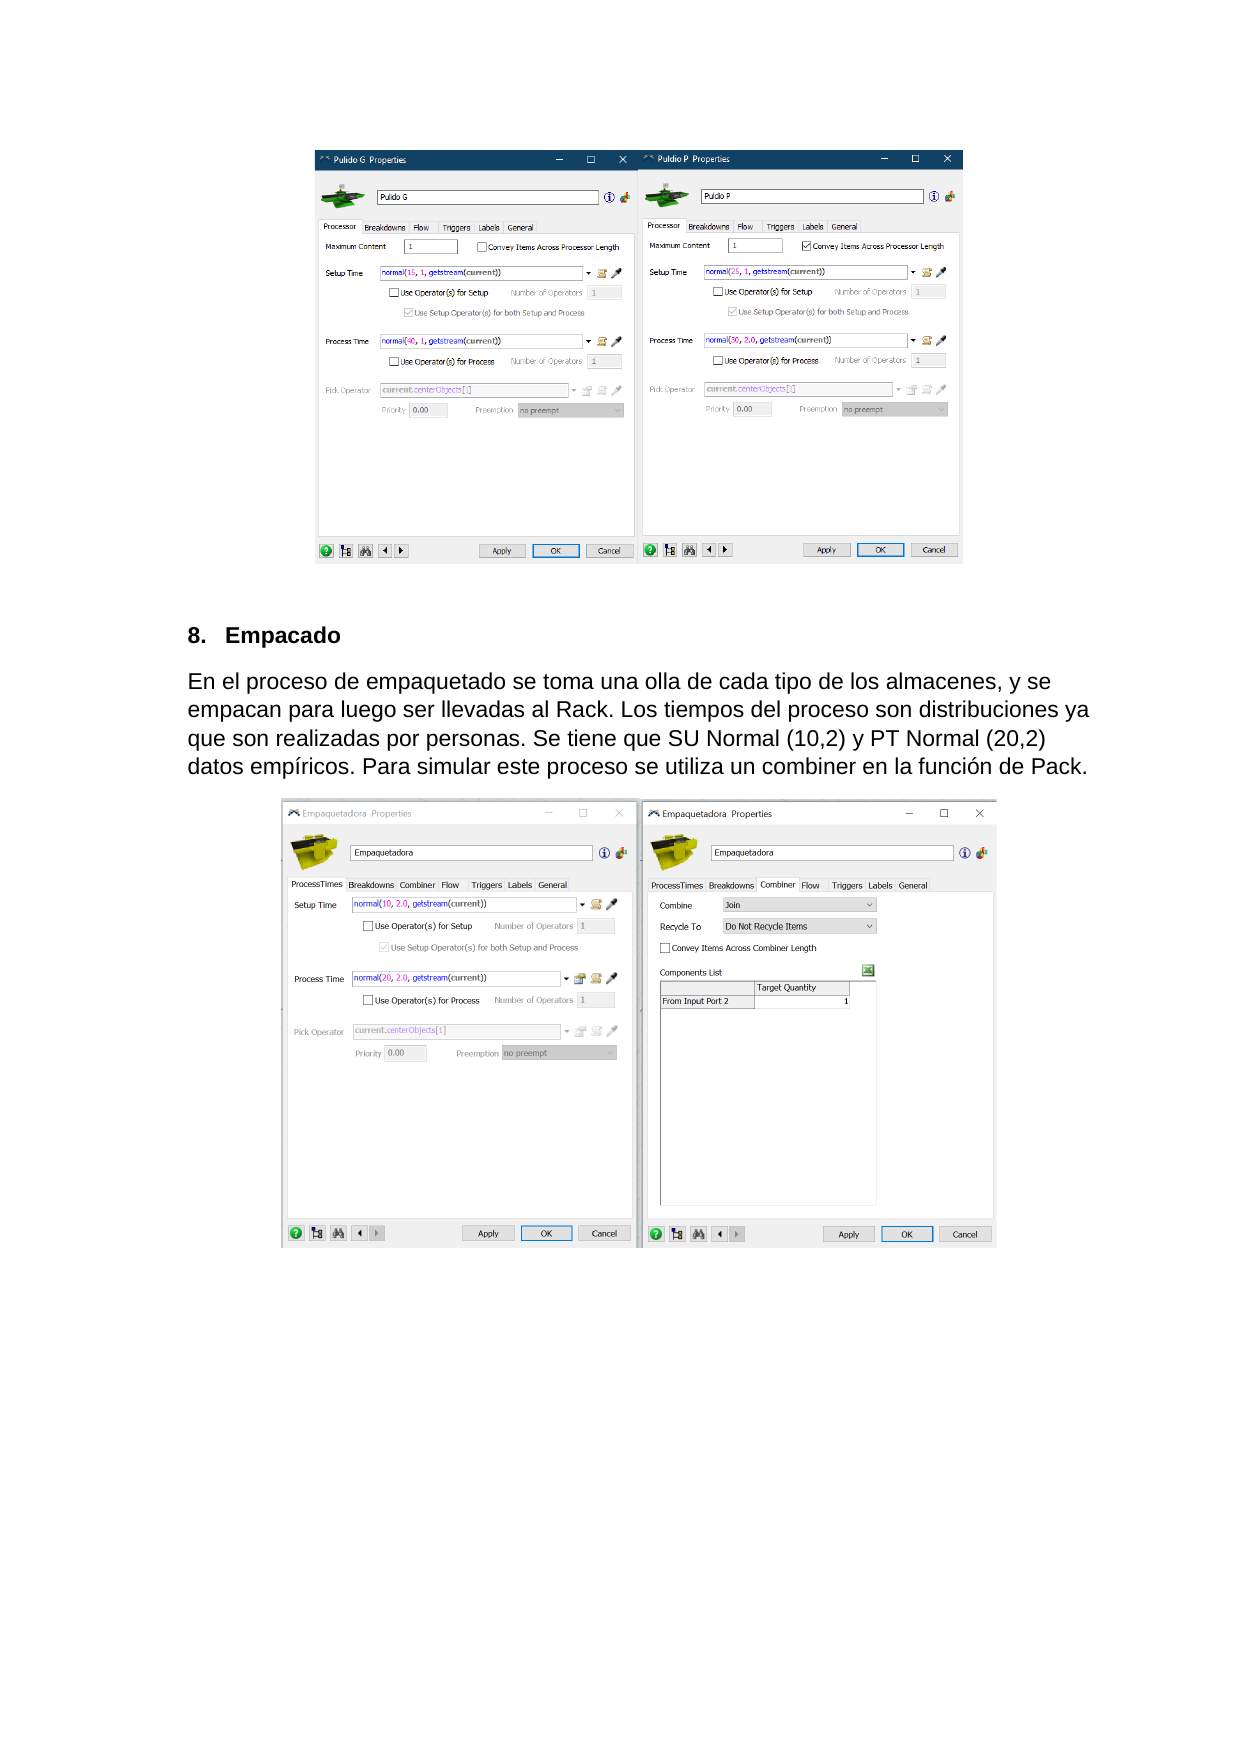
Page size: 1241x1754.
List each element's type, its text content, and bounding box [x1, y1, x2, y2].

picture [281, 798, 997, 1248]
picture [314, 150, 963, 564]
list Empacado [187, 622, 1090, 649]
text En el proceso de empaquetado se toma una olla de cada tipo de los almacenes, y se empacan para luego ser llevadas al Rack. Los tiempos del proceso son distribuciones ya que son realizadas por personas. Se tiene que SU Normal (10,2) y PT Normal (20,2) datos empíricos. Para simular este proceso se utiliza un combiner en la función de Pack. [187, 668, 1090, 779]
